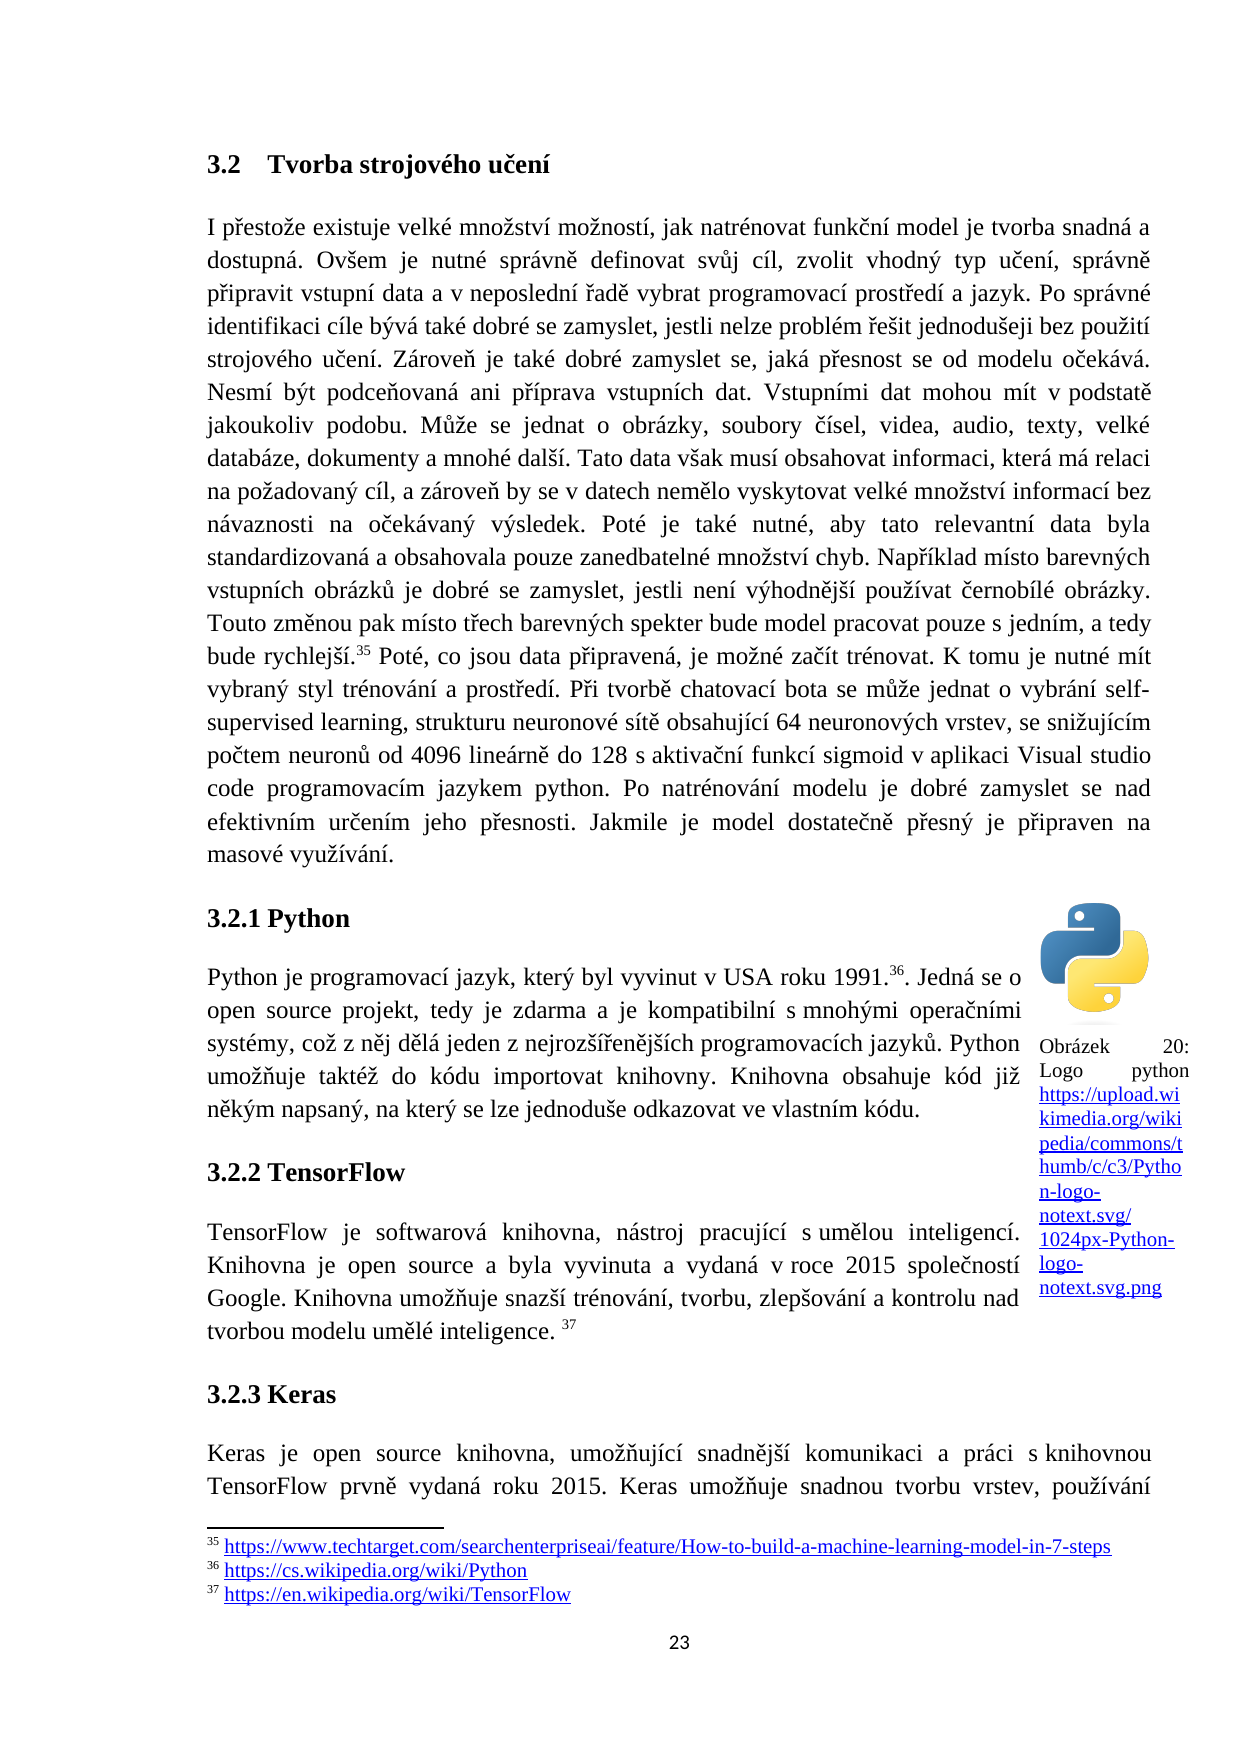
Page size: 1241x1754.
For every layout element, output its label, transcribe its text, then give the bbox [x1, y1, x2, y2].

picture [1040, 903, 1152, 1025]
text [207, 1438, 1152, 1500]
subtitle Keras [207, 1378, 1152, 1409]
subtitle Tvorba strojového učení [207, 148, 1152, 179]
text I přestože existuje velké množství možností, jak natrénovat funkční model je tvorba snadná a dostupná. Ovšem je nutné správně definovat svůj cíl, zvolit vhodný typ učení, správně připravit vstupní data a v neposlední řadě vybrat programovací prostředí a jazyk. Po správné identifikaci cíle bývá také dobré se zamyslet, jestli nelze problém řešit jednodušeji bez použití strojového učení. Zároveň je také dobré zamyslet se, jaká přesnost se od modelu očekává. Nesmí být podceňovaná ani příprava vstupních dat. Vstupními dat mohou mít v podstatě jakoukoliv podobu. Může se jednat o obrázky, soubory čísel, videa, audio, texty, velké databáze, dokumenty a mnohé další. Tato data však musí obsahovat informaci, která má relaci na požadovaný cíl, a zároveň by se v datech nemělo vyskytovat velké množství informací bez návaznosti na očekávaný výsledek. Poté je také nutné, aby tato relevantní data byla standardizovaná a obsahovala pouze zanedbatelné množství chyb. Například místo barevných vstupních obrázků je dobré se zamyslet, jestli není výhodnější používat černobílé obrázky. Touto změnou pak místo třech barevných spekter bude model pracovat pouze s jedním, a tedy bude rychlejší. Poté, co jsou data připravená, je možné začít trénovat. K tomu je nutné mít vybraný styl trénování a prostředí. Při tvorbě chatovací bota se může jednat o vybrání self-supervised learning, strukturu neuronové sítě obsahující 64 neuronových vrstev, se snižujícím počtem neuronů od 4096 lineárně do 128 s aktivační funkcí sigmoid v aplikaci Visual studio code programovacím jazykem python. Po natrénování modelu je dobré zamyslet se nad efektivním určením jeho přesnosti. Jakmile je model dostatečně přesný je připraven na masové využívání. [207, 212, 1152, 868]
subtitle Python [207, 902, 1152, 933]
subtitle TensorFlow [207, 1156, 1039, 1187]
text TensorFlow je softwarová knihovna, nástroj pracující s umělou inteligencí. Knihovna je open source a byla vyvinuta a vydaná v roce 2015 společností Google. Knihovna umožňuje snazší trénování, tvorbu, zlepšování a kontrolu nad tvorbou modelu umělé inteligence. [207, 1217, 1152, 1344]
text Python je programovací jazyk, který byl vyvinut v USA roku 1991.. Jedná se o open source projekt, tedy je zdarma a je kompatibilní s mnohými operačními systémy, což z něj dělá jeden z nejrozšířenějších programovacích jazyků. Python umožňuje taktéž do kódu importovat knihovny. Knihovna obsahuje kód již někým napsaný, na který se lze jednoduše odkazovat ve vlastním kódu. [207, 962, 1152, 1123]
